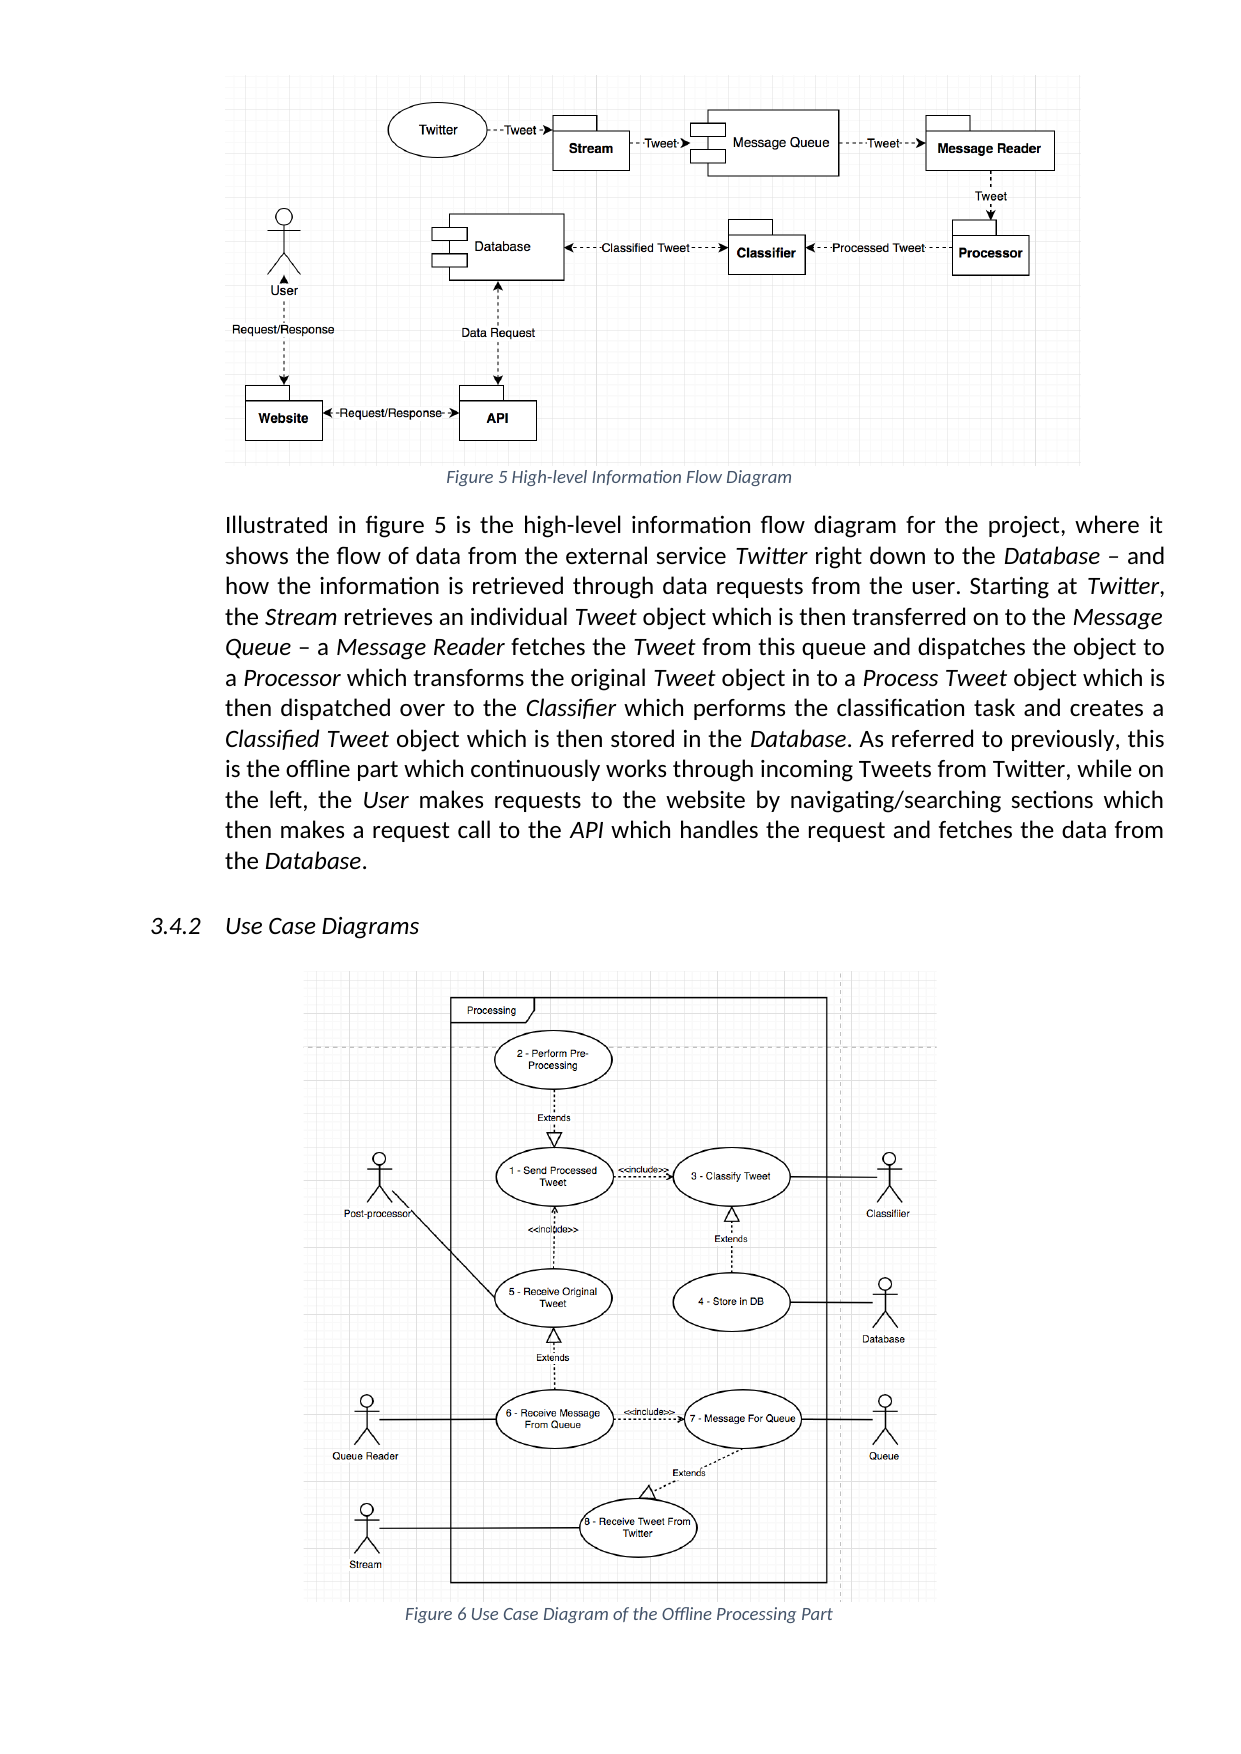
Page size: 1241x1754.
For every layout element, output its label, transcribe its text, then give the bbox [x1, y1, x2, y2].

text Illustrated in figure 5 is the high-level information flow diagram for the project, where it shows the flow of data from the external service Twitter right down to the Database – and how the information is retrieved through data requests from the user. Starting at Twitter, the Stream retrieves an individual Tweet object which is then transferred on to the Message Queue – a Message Reader fetches the Tweet from this queue and dispatches the object to a Processor which transforms the original Tweet object in to a Process Tweet object which is then dispatched over to the Classifier which performs the classification task and creates a Classified Tweet object which is then stored in the Database. As referred to previously, this is the offline part which continuously works through incoming Tweets from Twitter, while on the left, the User makes requests to the website by navigating/searching sections which then makes a request call to the API which handles the request and fetches the data from the Database. [225, 509, 1165, 876]
picture [225, 75, 1081, 466]
picture [303, 971, 937, 1602]
subtitle Use Case Diagrams [150, 910, 1165, 941]
